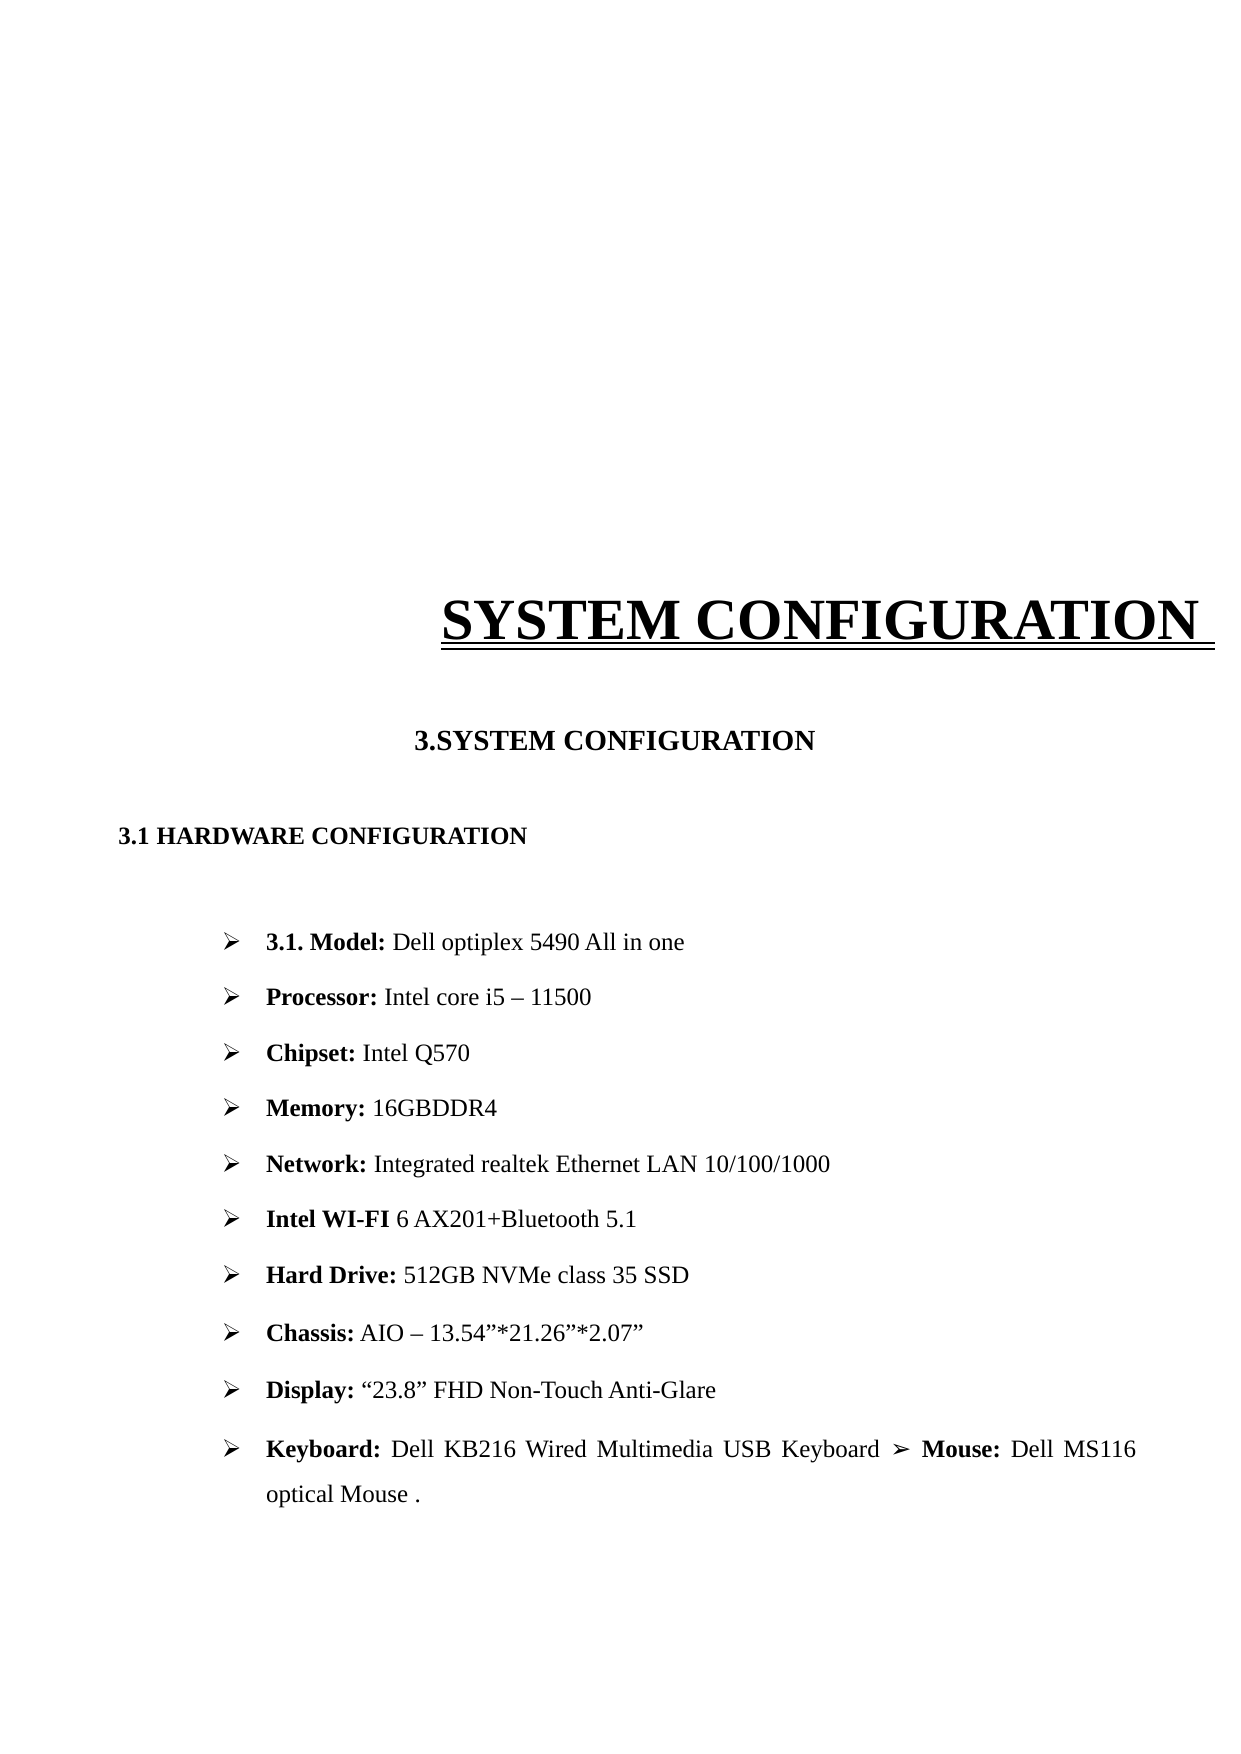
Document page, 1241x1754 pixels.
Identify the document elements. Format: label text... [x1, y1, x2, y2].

list Chassis: AIO – 13.54”*21.26”*2.07” [222, 1318, 1136, 1346]
list Display: “23.8” FHD Non-Touch Anti-Glare [222, 1375, 1136, 1404]
subtitle 3.1 HARDWARE CONFIGURATION [61, 821, 1159, 850]
list Network: Integrated realtek Ethernet LAN 10/100/1000 [222, 1149, 1136, 1177]
list Chipset: Intel Q570 [222, 1038, 1136, 1067]
subtitle SYSTEM CONFIGURATION [28, 585, 1200, 652]
subtitle 3.SYSTEM CONFIGURATION [29, 723, 1200, 756]
list Hard Drive: 512GB NVMe class 35 SSD [222, 1260, 1136, 1288]
list Memory: 16GBDDR4 [222, 1093, 1136, 1122]
list Keyboard: Dell KB216 Wired Multimedia USB Keyboard ➢ Mouse: Dell MS116 optical Mouse . [222, 1430, 1136, 1507]
list 3.1. Model: Dell optiplex 5490 All in one [222, 927, 1136, 955]
list Processor: Intel core i5 – 11500 [222, 982, 1136, 1011]
list Intel WI-FI 6 AX201+Bluetooth 5.1 [222, 1204, 1136, 1233]
